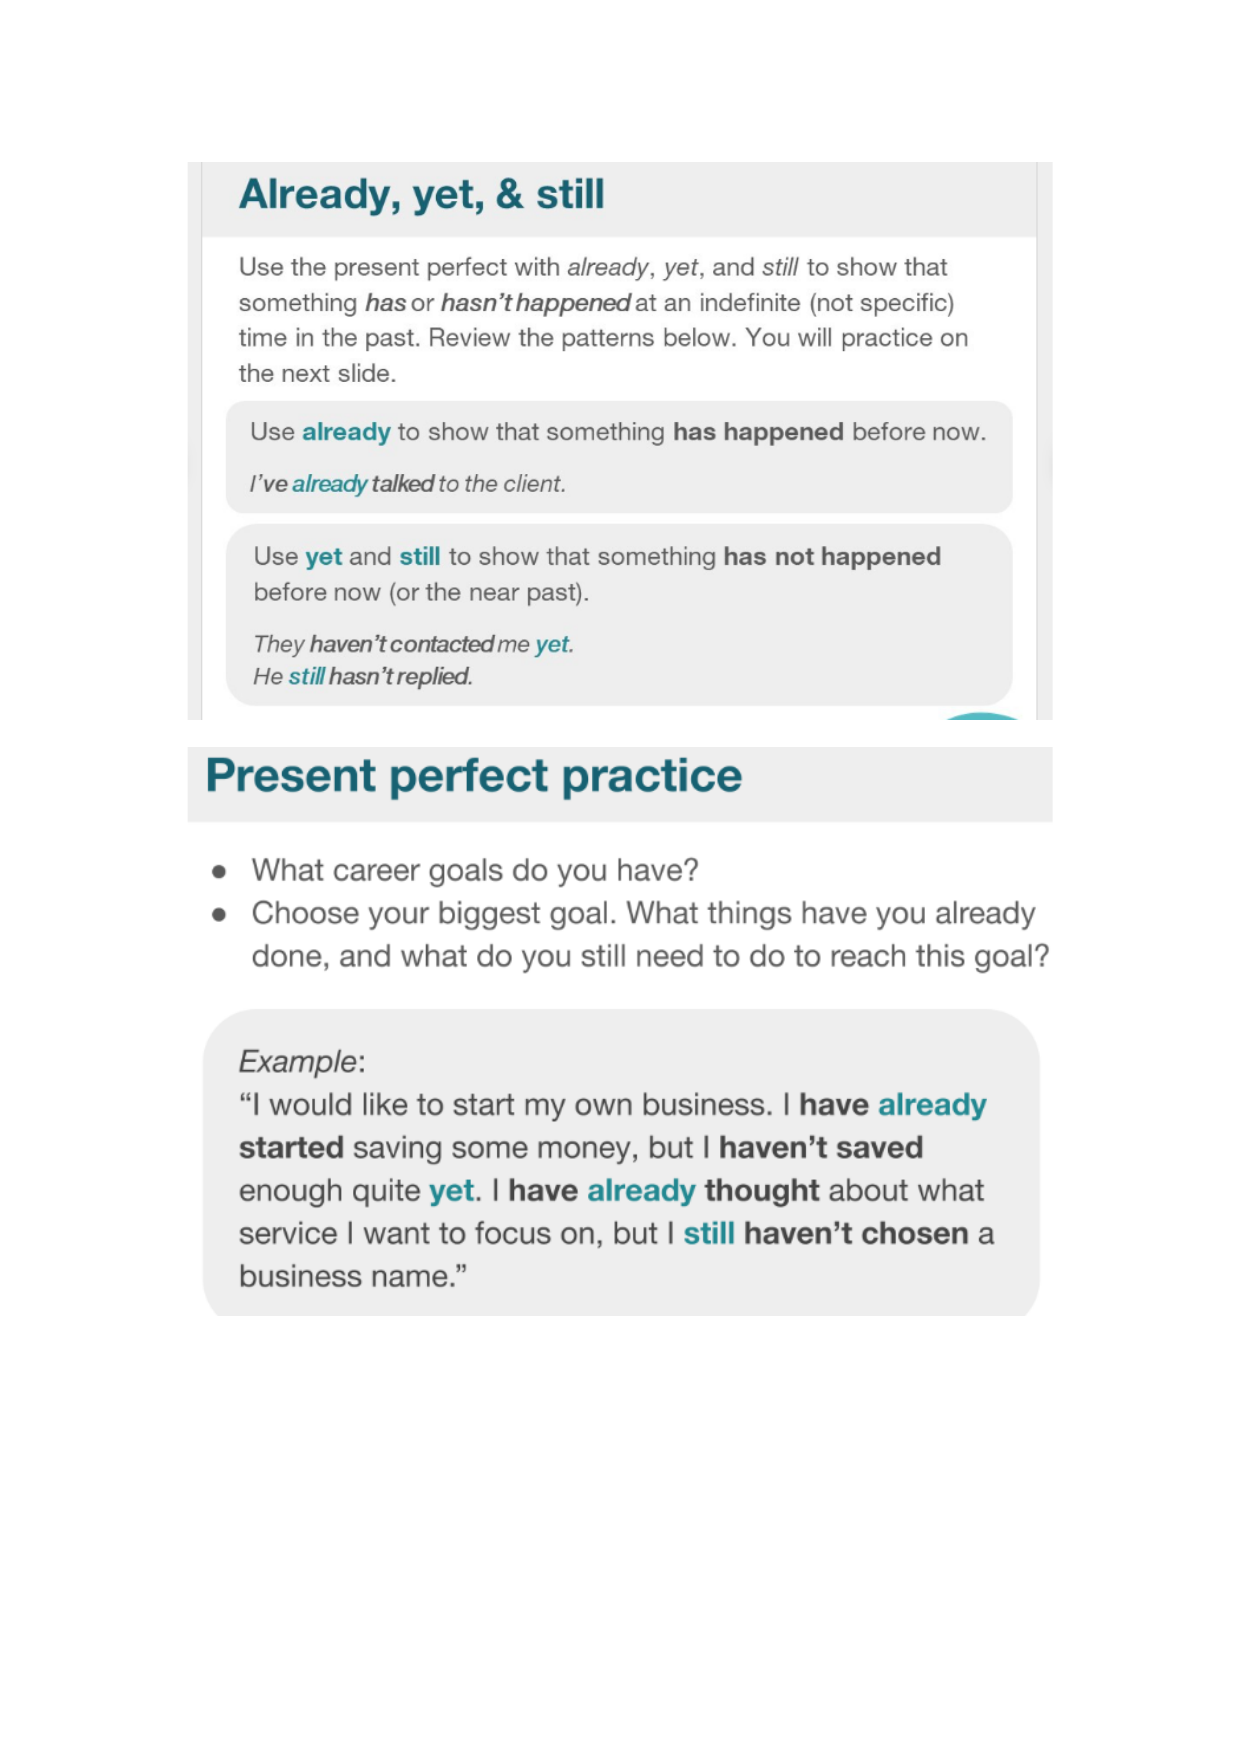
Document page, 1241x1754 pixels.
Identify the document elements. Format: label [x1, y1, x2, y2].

picture [187, 162, 1053, 720]
picture [187, 747, 1053, 1316]
